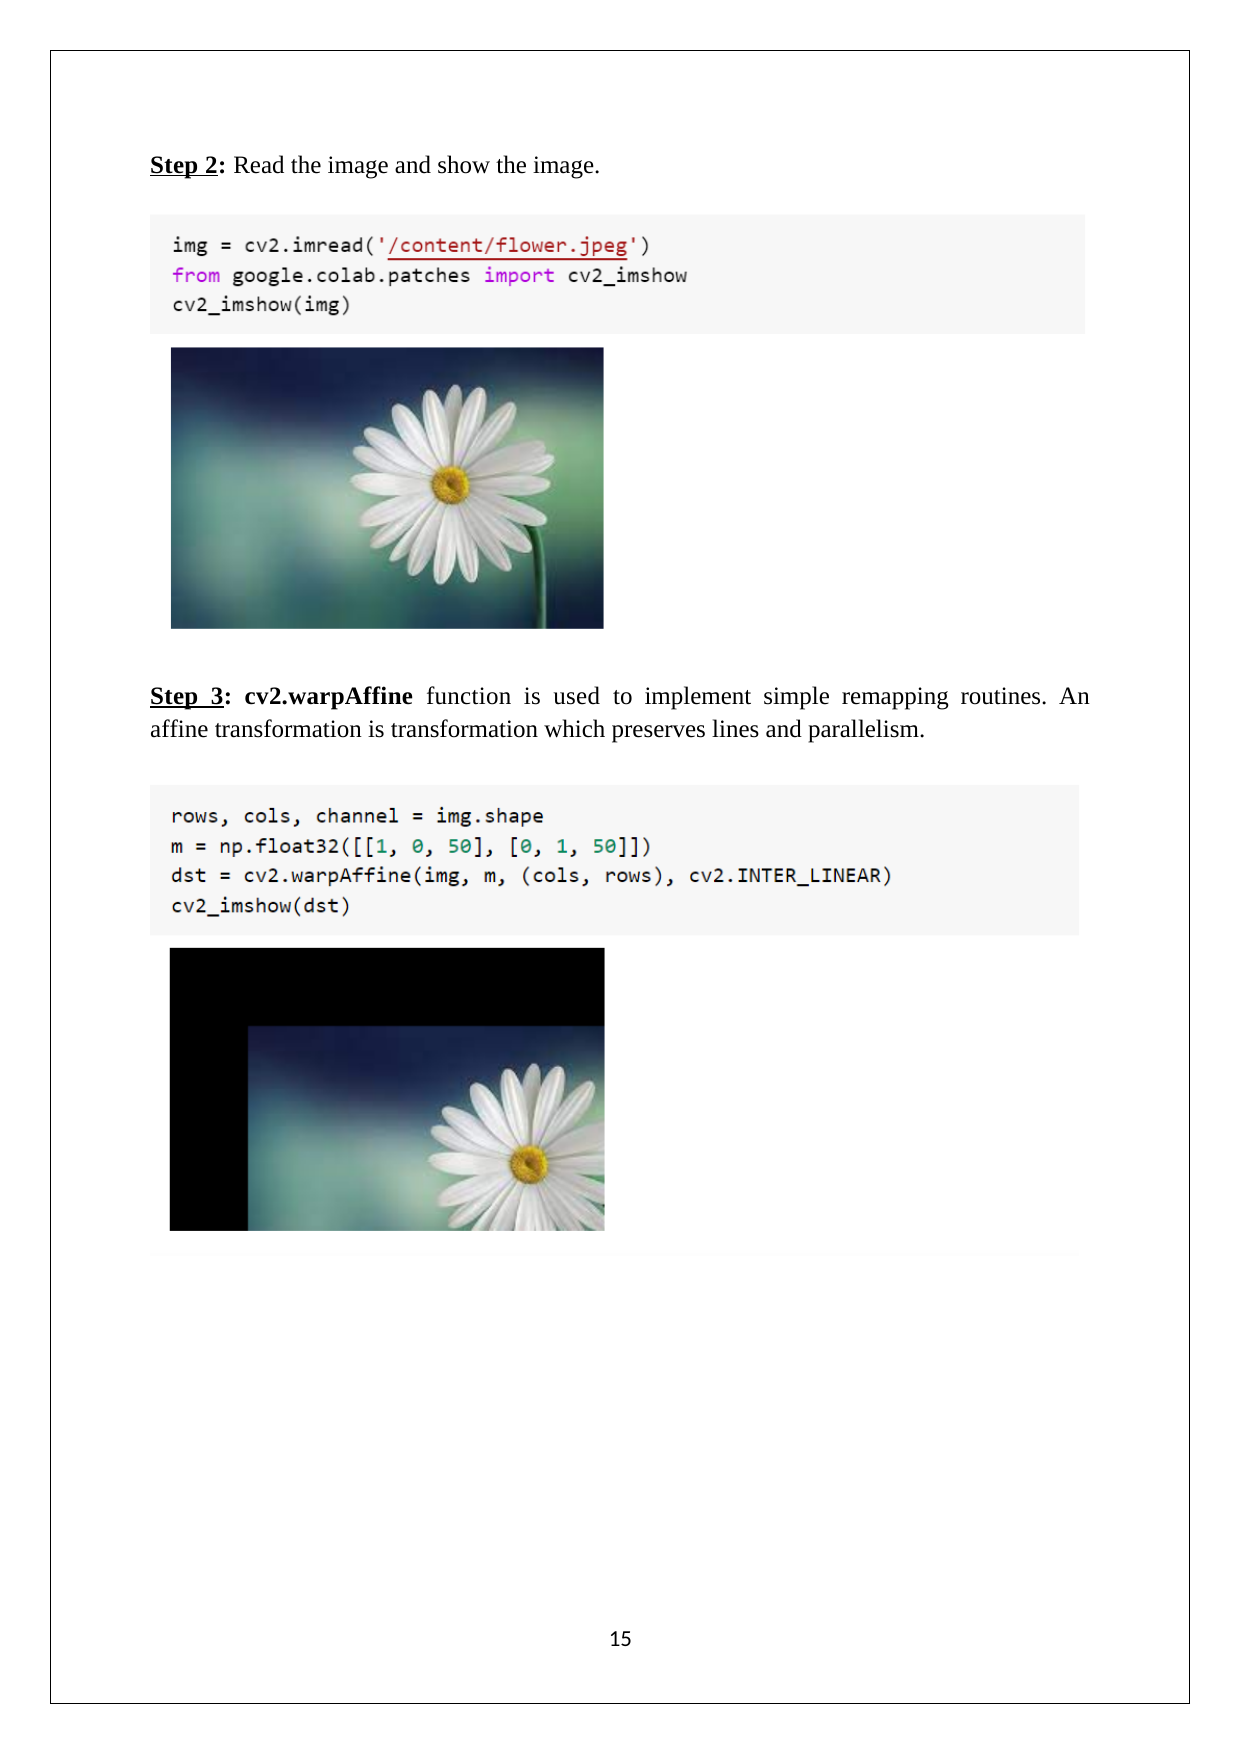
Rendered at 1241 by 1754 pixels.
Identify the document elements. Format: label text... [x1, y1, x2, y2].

picture [150, 199, 1085, 661]
text Step 2: Read the image and show the image. [150, 150, 1090, 179]
text Step 3: cv2.warpAffine function is used to implement simple remapping routines. An affine transformation is transformation which preserves lines and parallelism. [150, 681, 1090, 743]
picture [150, 764, 1080, 1256]
